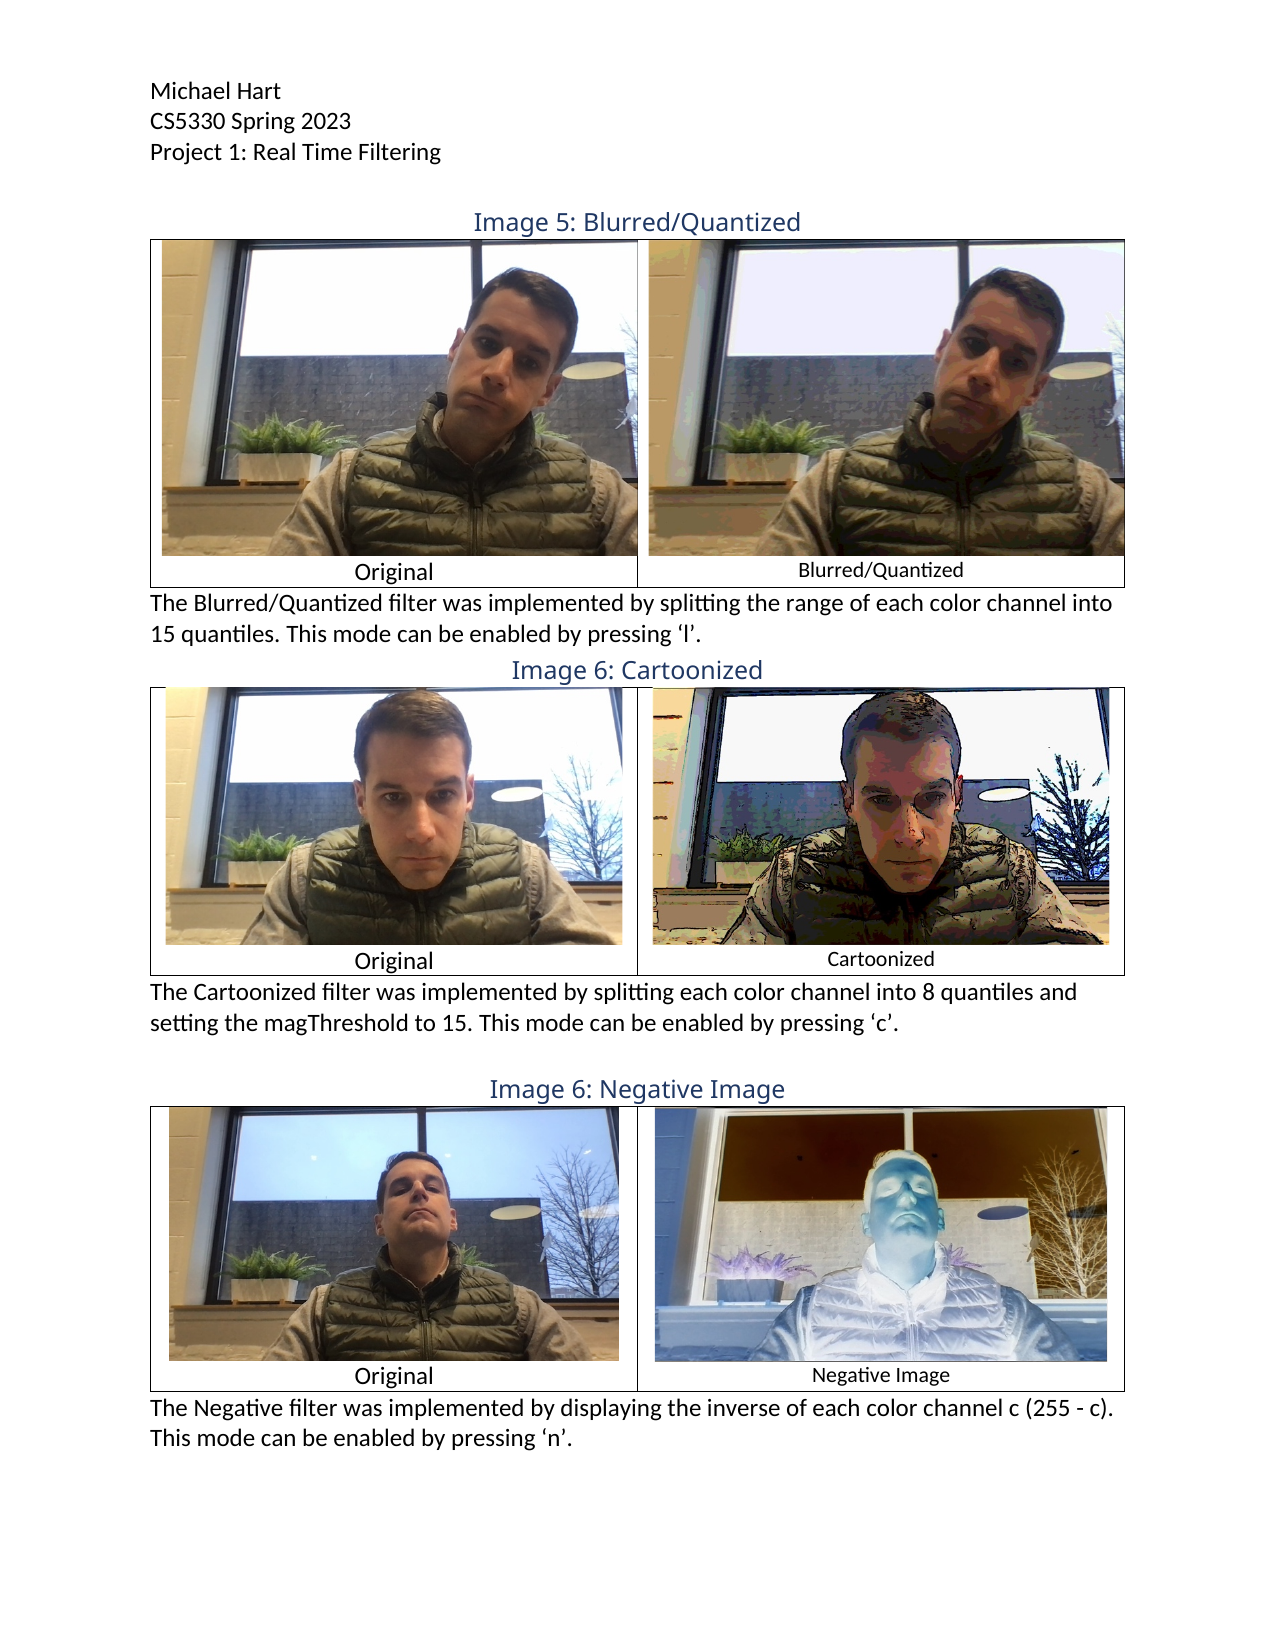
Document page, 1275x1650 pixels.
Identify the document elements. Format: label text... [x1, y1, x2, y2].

picture [169, 1107, 619, 1361]
subtitle Image 6: Cartoonized [150, 653, 1125, 687]
subtitle Image 5: Blurred/Quantized [150, 205, 1125, 239]
picture [648, 240, 1125, 556]
text The Blurred/Quantized filter was implemented by splitting the range of each color channel into 15 quantiles. This mode can be enabled by pressing ‘l’. [150, 588, 1125, 649]
picture [161, 240, 638, 556]
subtitle Image 6: Negative Image [150, 1072, 1125, 1106]
picture [652, 687, 1110, 945]
table_header Blurred/Quantized [638, 240, 1124, 587]
text The Negative filter was implemented by displaying the inverse of each color channel c (255 - c). This mode can be enabled by pressing ‘n’. [150, 1392, 1125, 1453]
table_header Original [151, 688, 637, 975]
table_header Negative Image [638, 1107, 1124, 1391]
table_header Original [151, 240, 637, 587]
table_header Cartoonized [638, 688, 1124, 975]
picture [165, 687, 623, 945]
picture [654, 1107, 1108, 1362]
text The Cartoonized filter was implemented by splitting each color channel into 8 quantiles and setting the magThreshold to 15. This mode can be enabled by pressing ‘c’. [150, 976, 1125, 1037]
table_header Original [151, 1107, 637, 1391]
